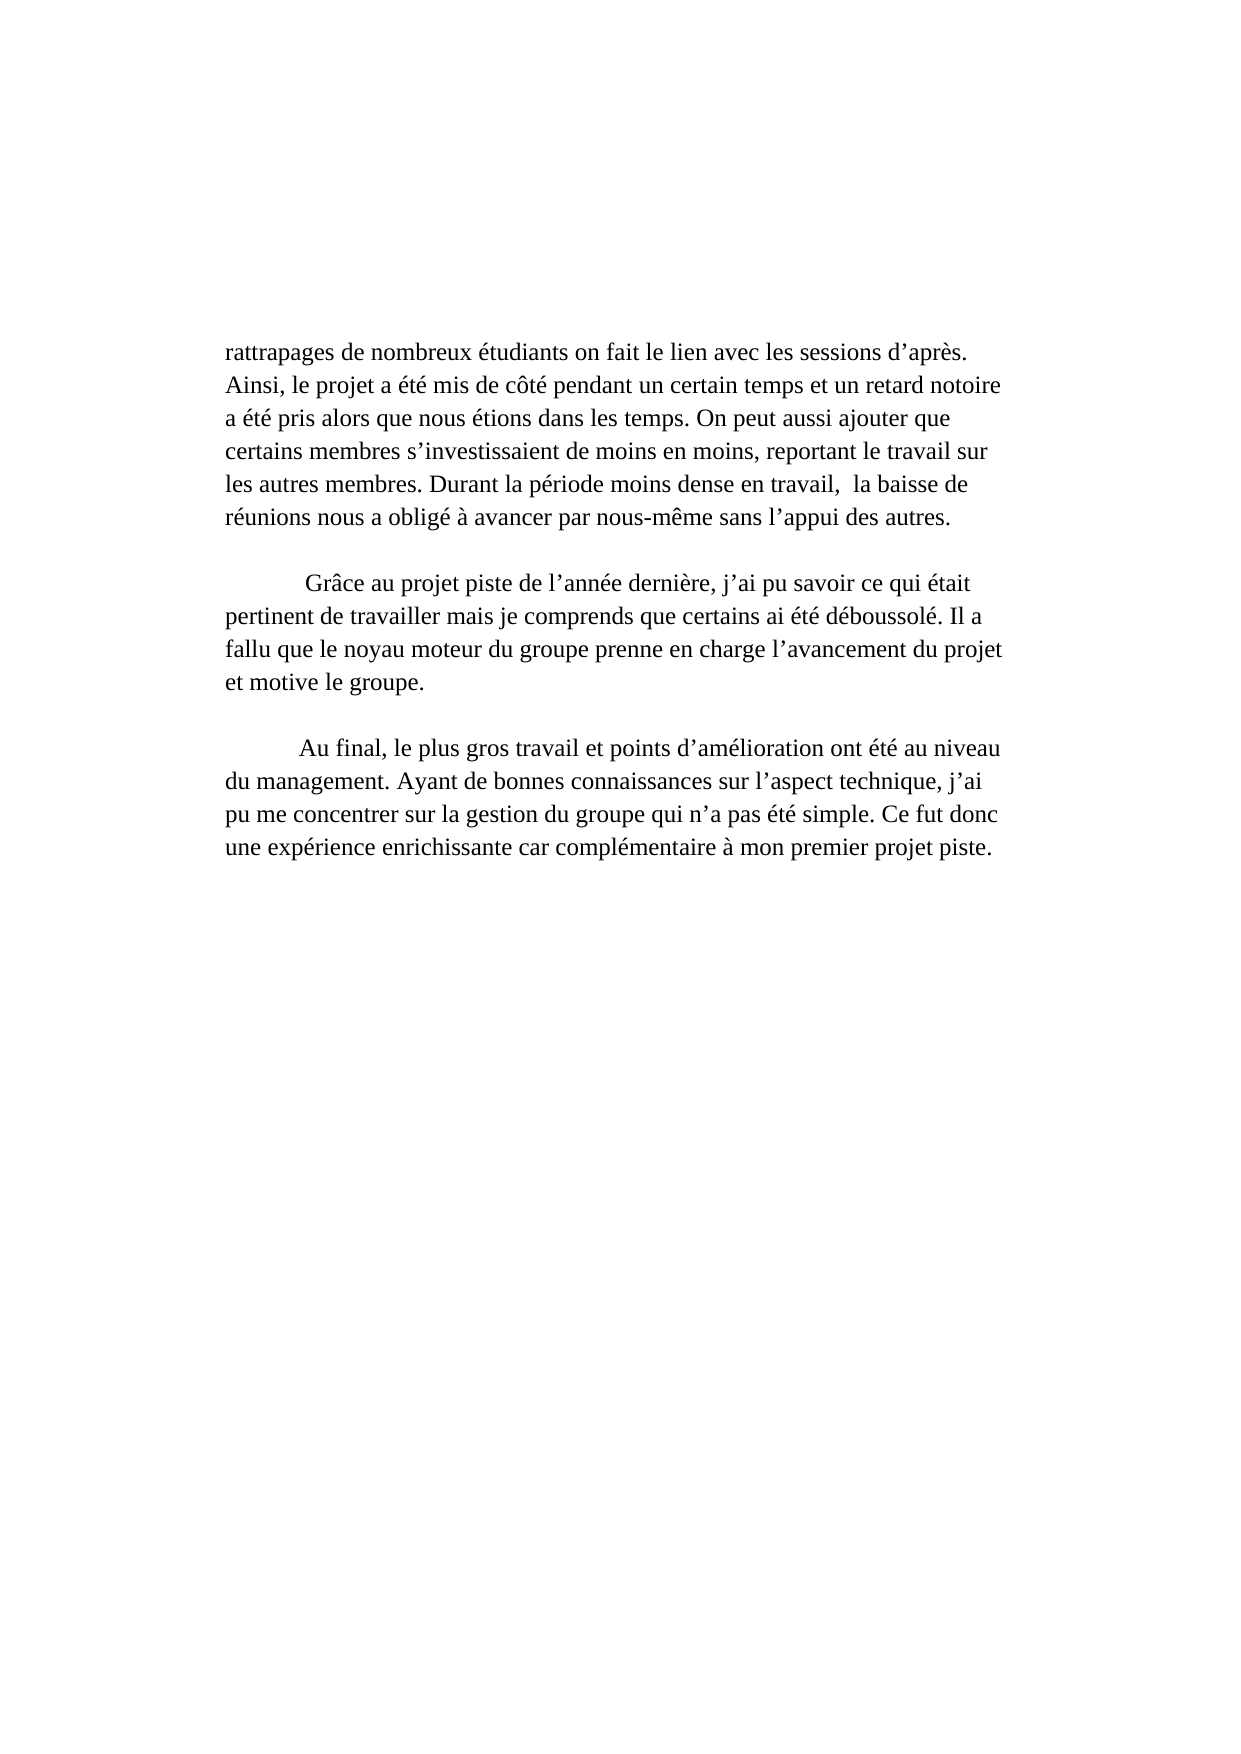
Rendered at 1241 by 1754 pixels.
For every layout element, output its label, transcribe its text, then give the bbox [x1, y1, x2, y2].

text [225, 337, 1012, 531]
text Au final, le plus gros travail et points d’amélioration ont été au niveau du management. Ayant de bonnes connaissances sur l’aspect technique, j’ai pu me concentrer sur la gestion du groupe qui n’a pas été simple. Ce fut donc une expérience enrichissante car complémentaire à mon premier projet piste. [225, 733, 1012, 861]
text Grâce au projet piste de l’année dernière, j’ai pu savoir ce qui était pertinent de travailler mais je comprends que certains ai été déboussolé. Il a fallu que le noyau moteur du groupe prenne en charge l’avancement du projet et motive le groupe. [225, 568, 1012, 696]
